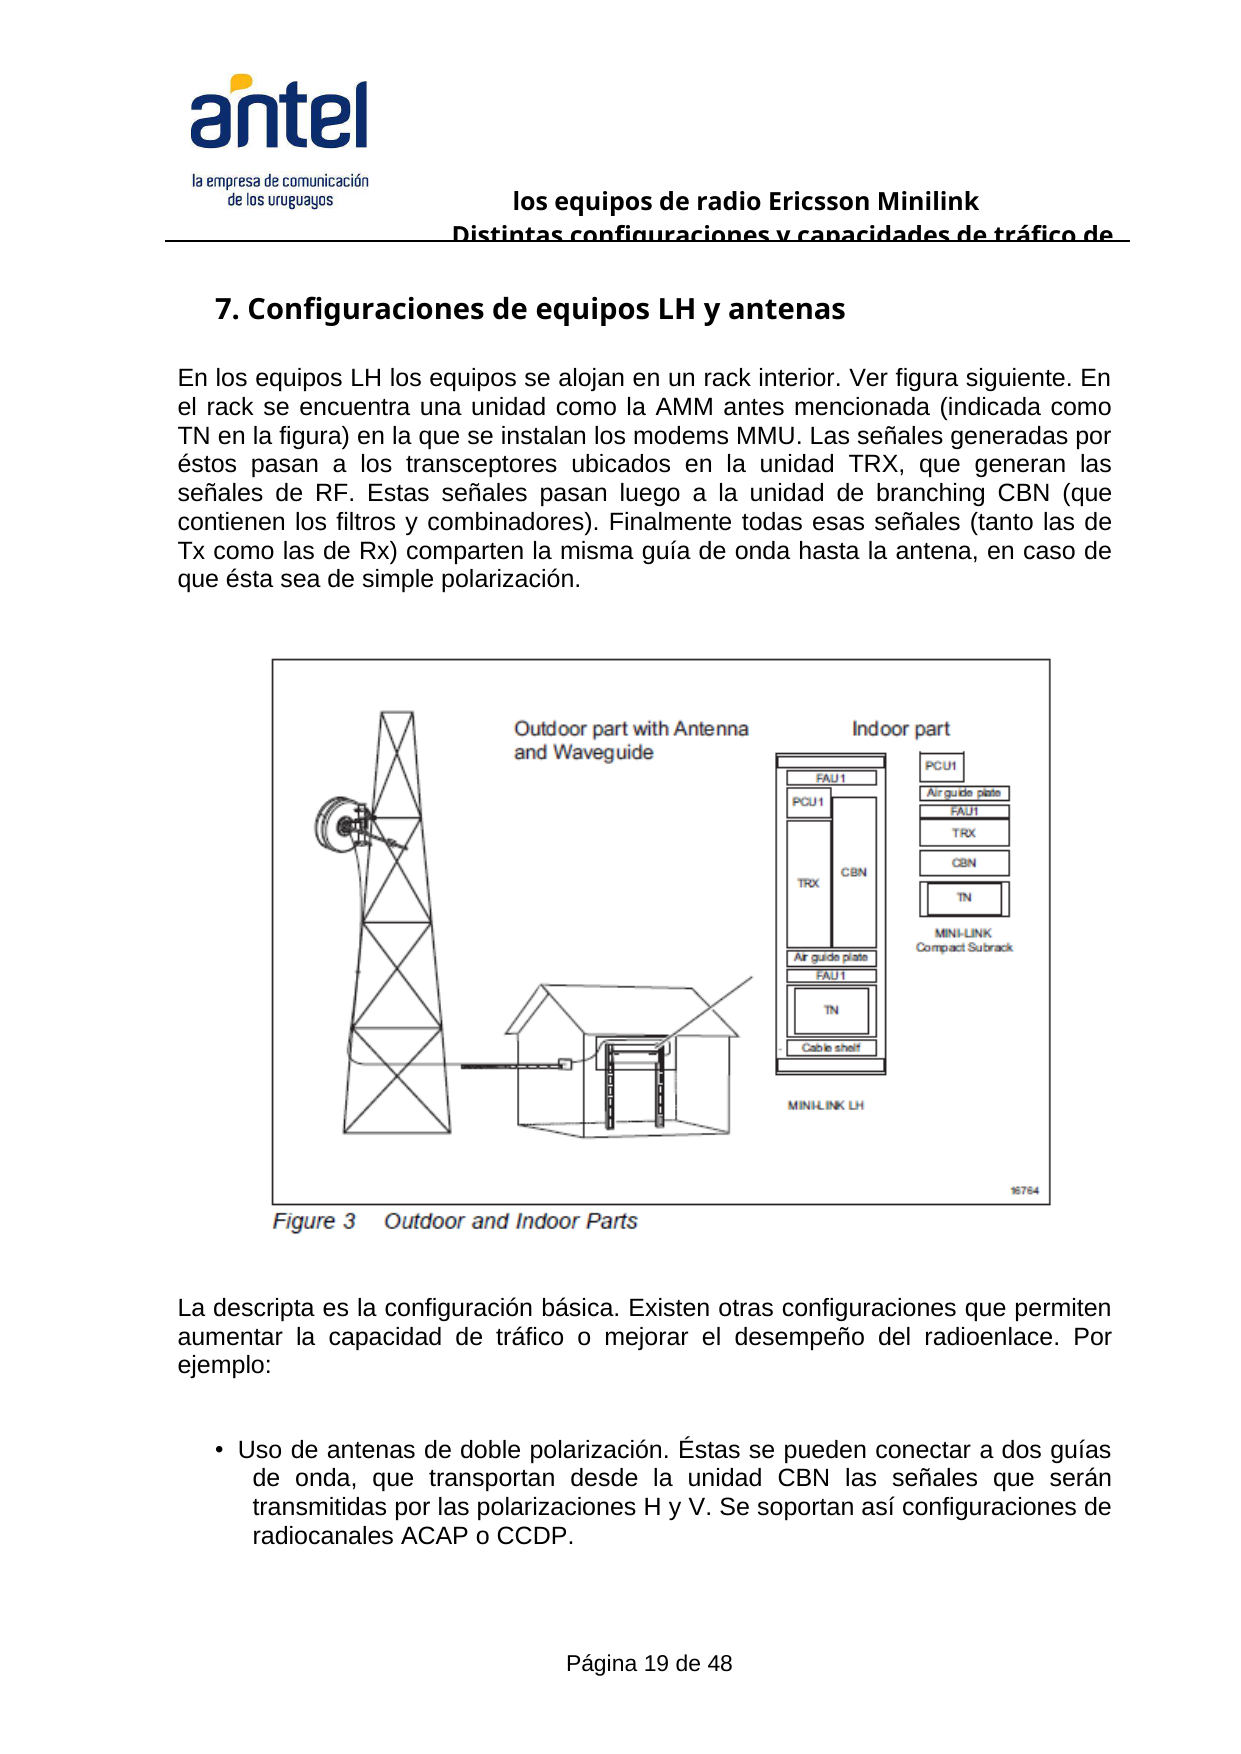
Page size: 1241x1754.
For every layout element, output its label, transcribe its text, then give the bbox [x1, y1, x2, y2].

text • Uso de antenas de doble polarización. Éstas se pueden conectar a dos guías de onda, que transportan desde la unidad CBN las señales que serán transmitidas por las polarizaciones H y V. Se soportan así configuraciones de radiocanales ACAP o CCDP. [215, 1435, 1114, 1550]
picture [190, 73, 369, 211]
text 7. Configuraciones de equipos LH y antenas [215, 288, 1116, 328]
text En los equipos LH los equipos se alojan en un rack interior. Ver figura siguiente. En el rack se encuentra una unidad como la AMM antes mencionada (indicada como TN en la figura) en la que se instalan los modems MMU. Las señales generadas por éstos pasan a los transceptores ubicados en la unidad TRX, que generan las señales de RF. Estas señales pasan luego a la unidad de branching CBN (que contienen los filtros y combinadores). Finalmente todas esas señales (tanto las de Tx como las de Rx) comparten la misma guía de onda hasta la antena, en caso de que ésta sea de simple polarización. [177, 364, 1114, 594]
picture [258, 645, 1065, 1240]
text La descripta es la configuración básica. Existen otras configuraciones que permiten aumentar la capacidad de tráfico o mejorar el desempeño del radioenlace. Por ejemplo: [177, 1293, 1114, 1380]
table_header los equipos de radio Ericsson Minilink Distintas configuraciones y capacidades de tráfico de Texto: Ing. Juan Carlos Sturzenegger Marzo de 2024 [165, 74, 1130, 240]
text Página 19 de 48 [150, 1646, 732, 1678]
